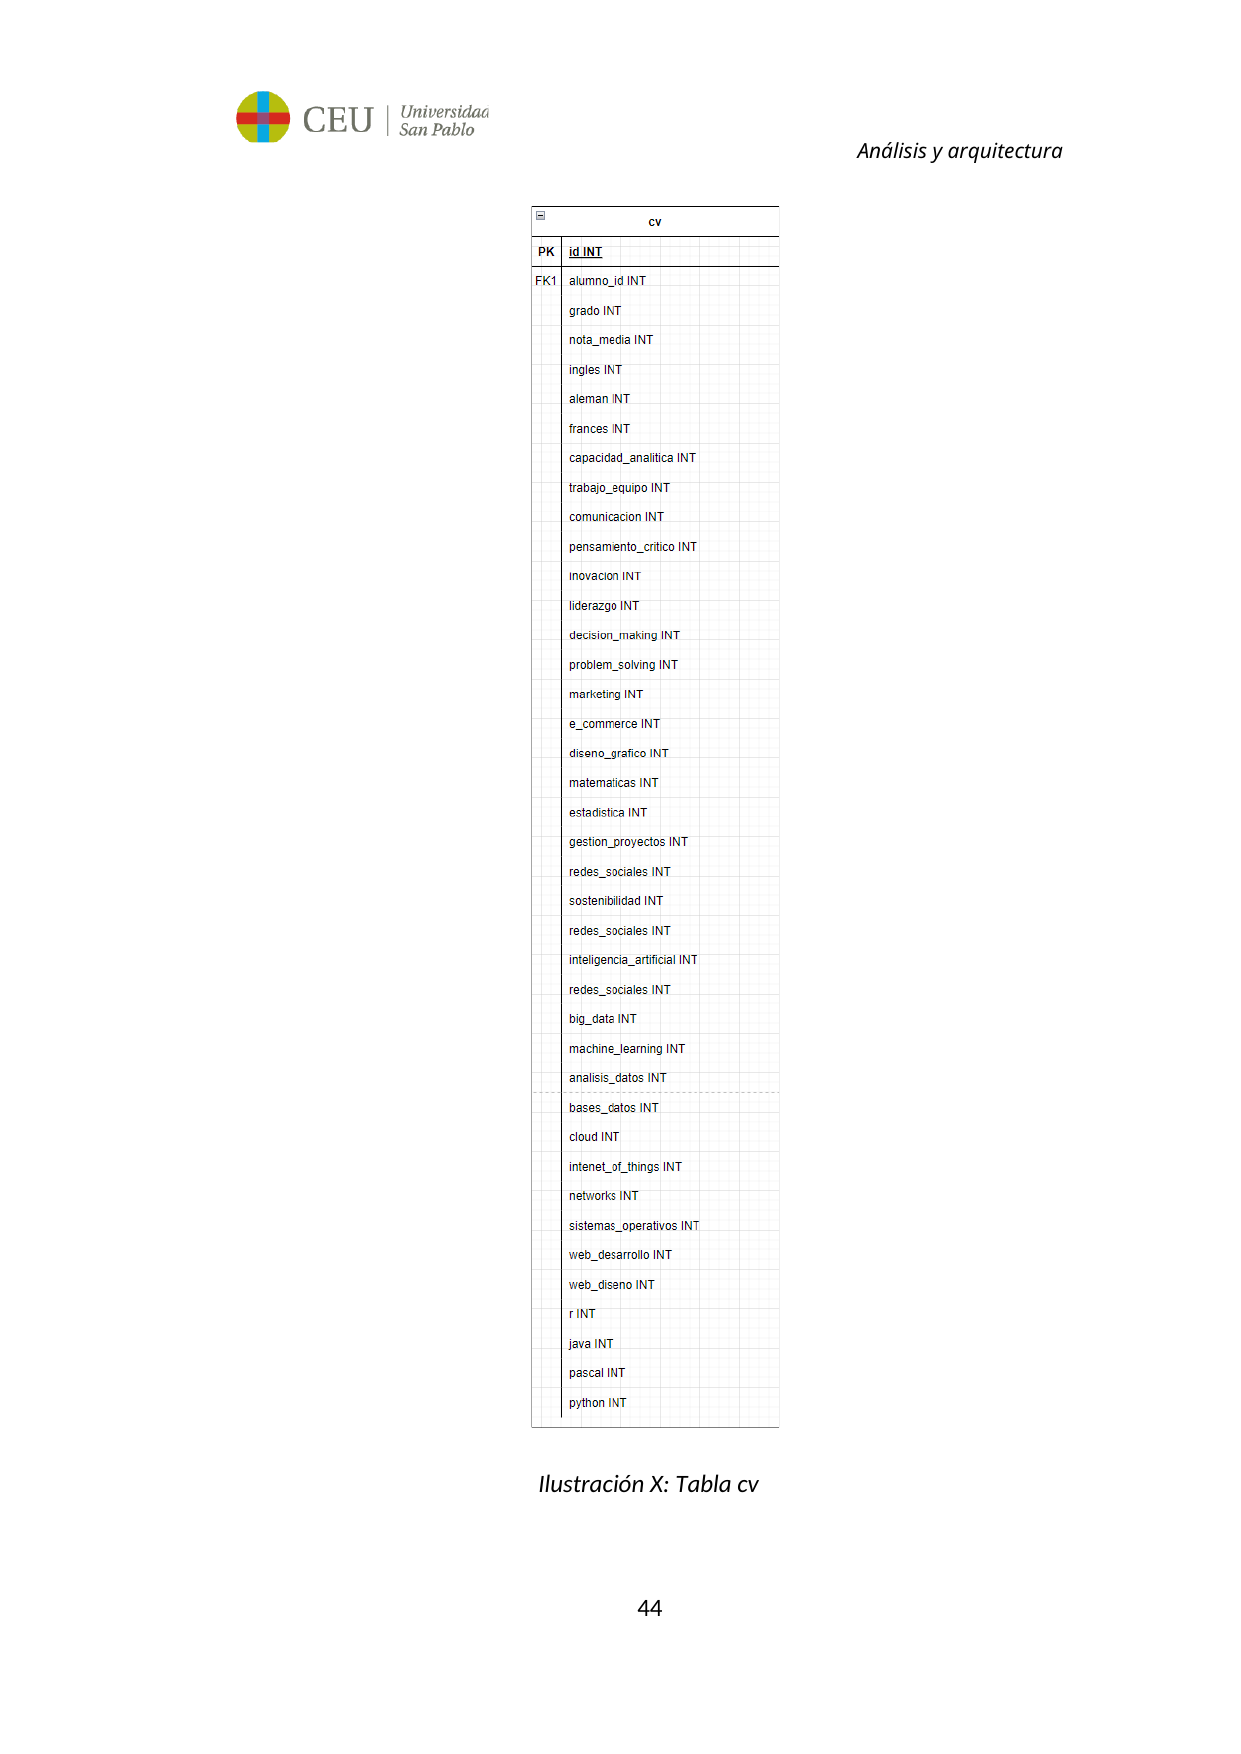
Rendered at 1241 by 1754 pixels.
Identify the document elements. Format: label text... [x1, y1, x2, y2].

picture [235, 89, 489, 143]
text Ilustración X: Tabla cv [236, 1468, 1063, 1499]
picture [531, 206, 780, 1428]
